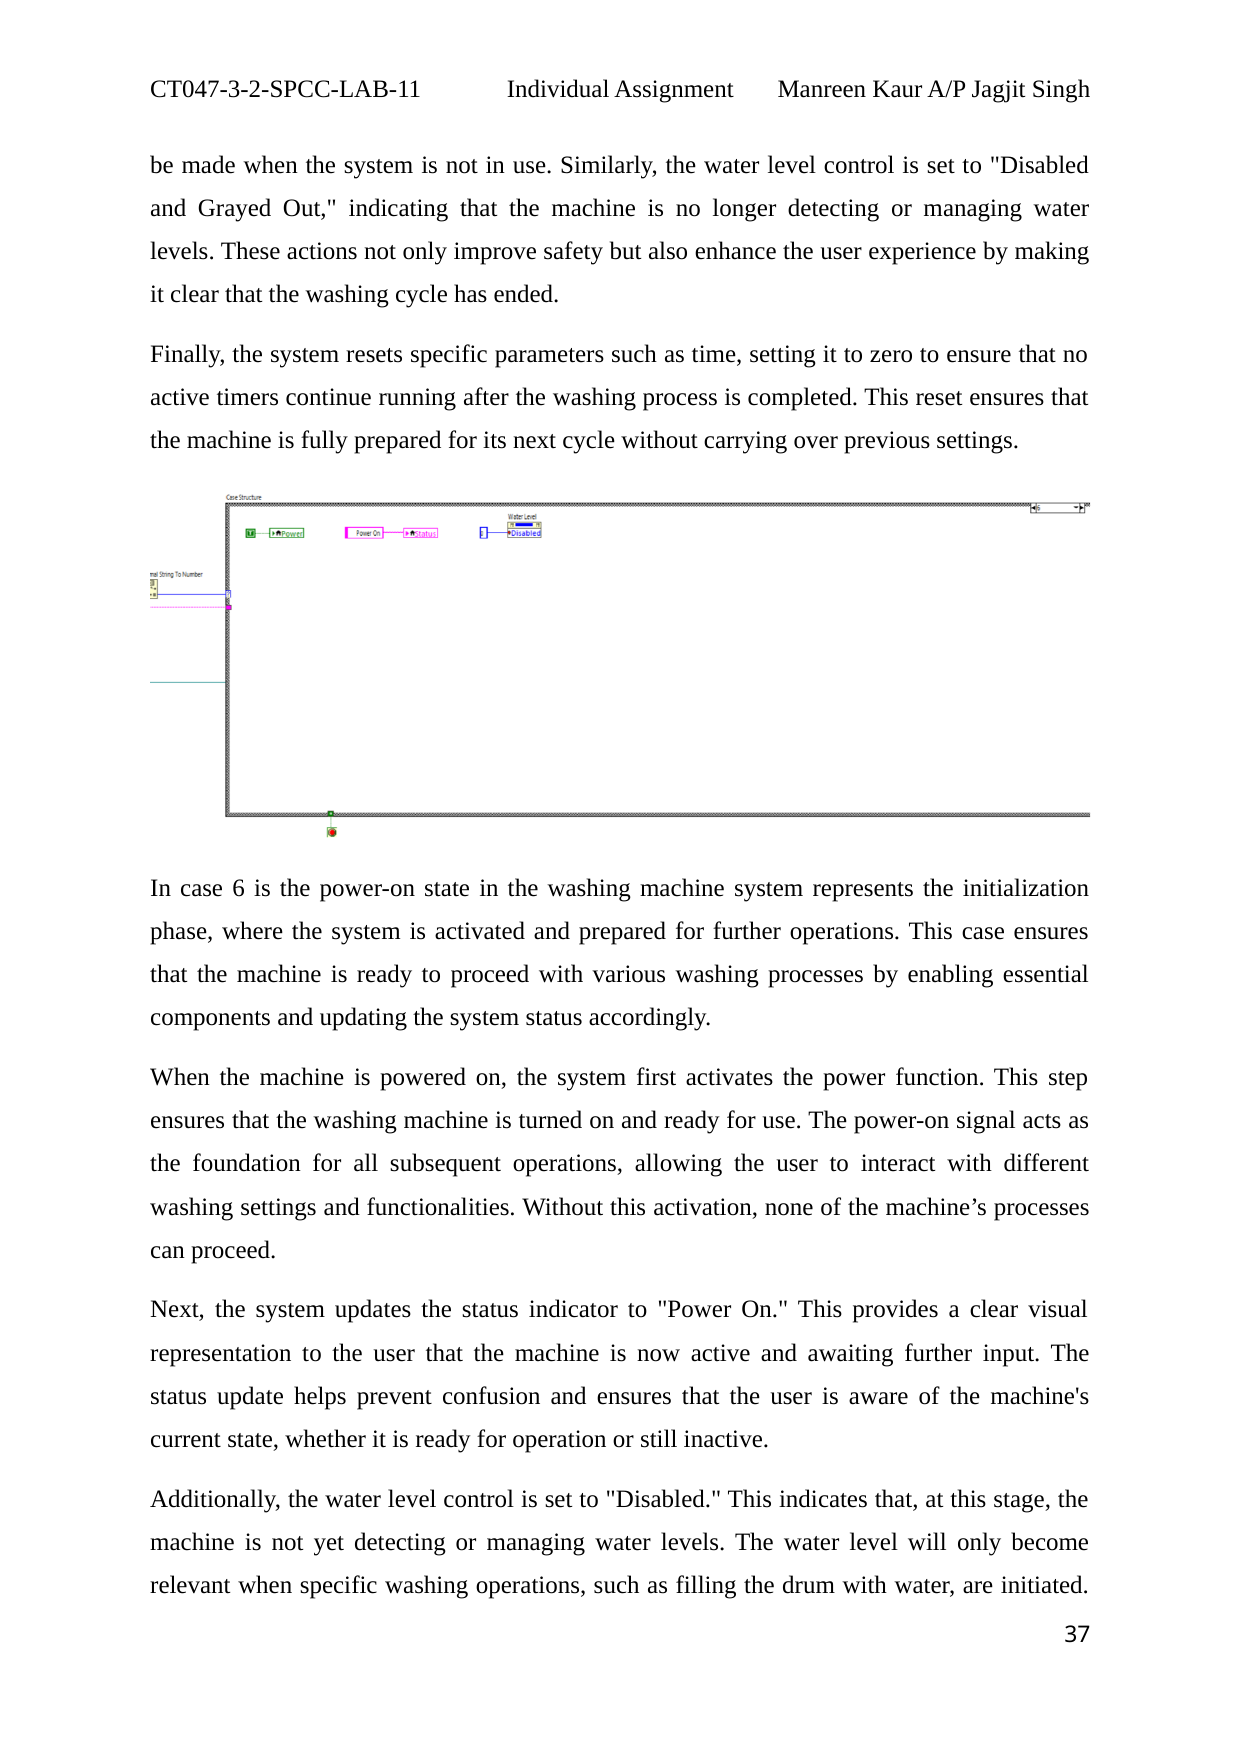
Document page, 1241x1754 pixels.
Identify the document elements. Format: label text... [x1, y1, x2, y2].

picture [150, 485, 1091, 841]
text Finally, the system resets specific parameters such as time, setting it to zero to ensure that no active timers continue running after the washing process is completed. This reset ensures that the machine is fully prepared for its next cycle without carrying over previous settings. [150, 339, 1090, 454]
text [150, 150, 1090, 308]
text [150, 1484, 1090, 1599]
text Next, the system updates the status indicator to "Power On." This provides a clear visual representation to the user that the machine is now active and awaiting further input. The status update helps prevent confusion and ensures that the user is aware of the machine's current state, whether it is ready for operation or still inactive. [150, 1294, 1090, 1453]
text In case 6 is the power-on state in the washing machine system represents the initialization phase, where the system is activated and prepared for further operations. This case ensures that the machine is ready to proceed with various washing processes by enabling essential components and updating the system status accordingly. [150, 873, 1090, 1031]
text When the machine is powered on, the system first activates the power function. This step ensures that the washing machine is turned on and ready for use. The power-on signal acts as the foundation for all subsequent operations, allowing the user to interact with different washing settings and functionalities. Without this activation, none of the machine’s processes can proceed. [150, 1062, 1090, 1263]
